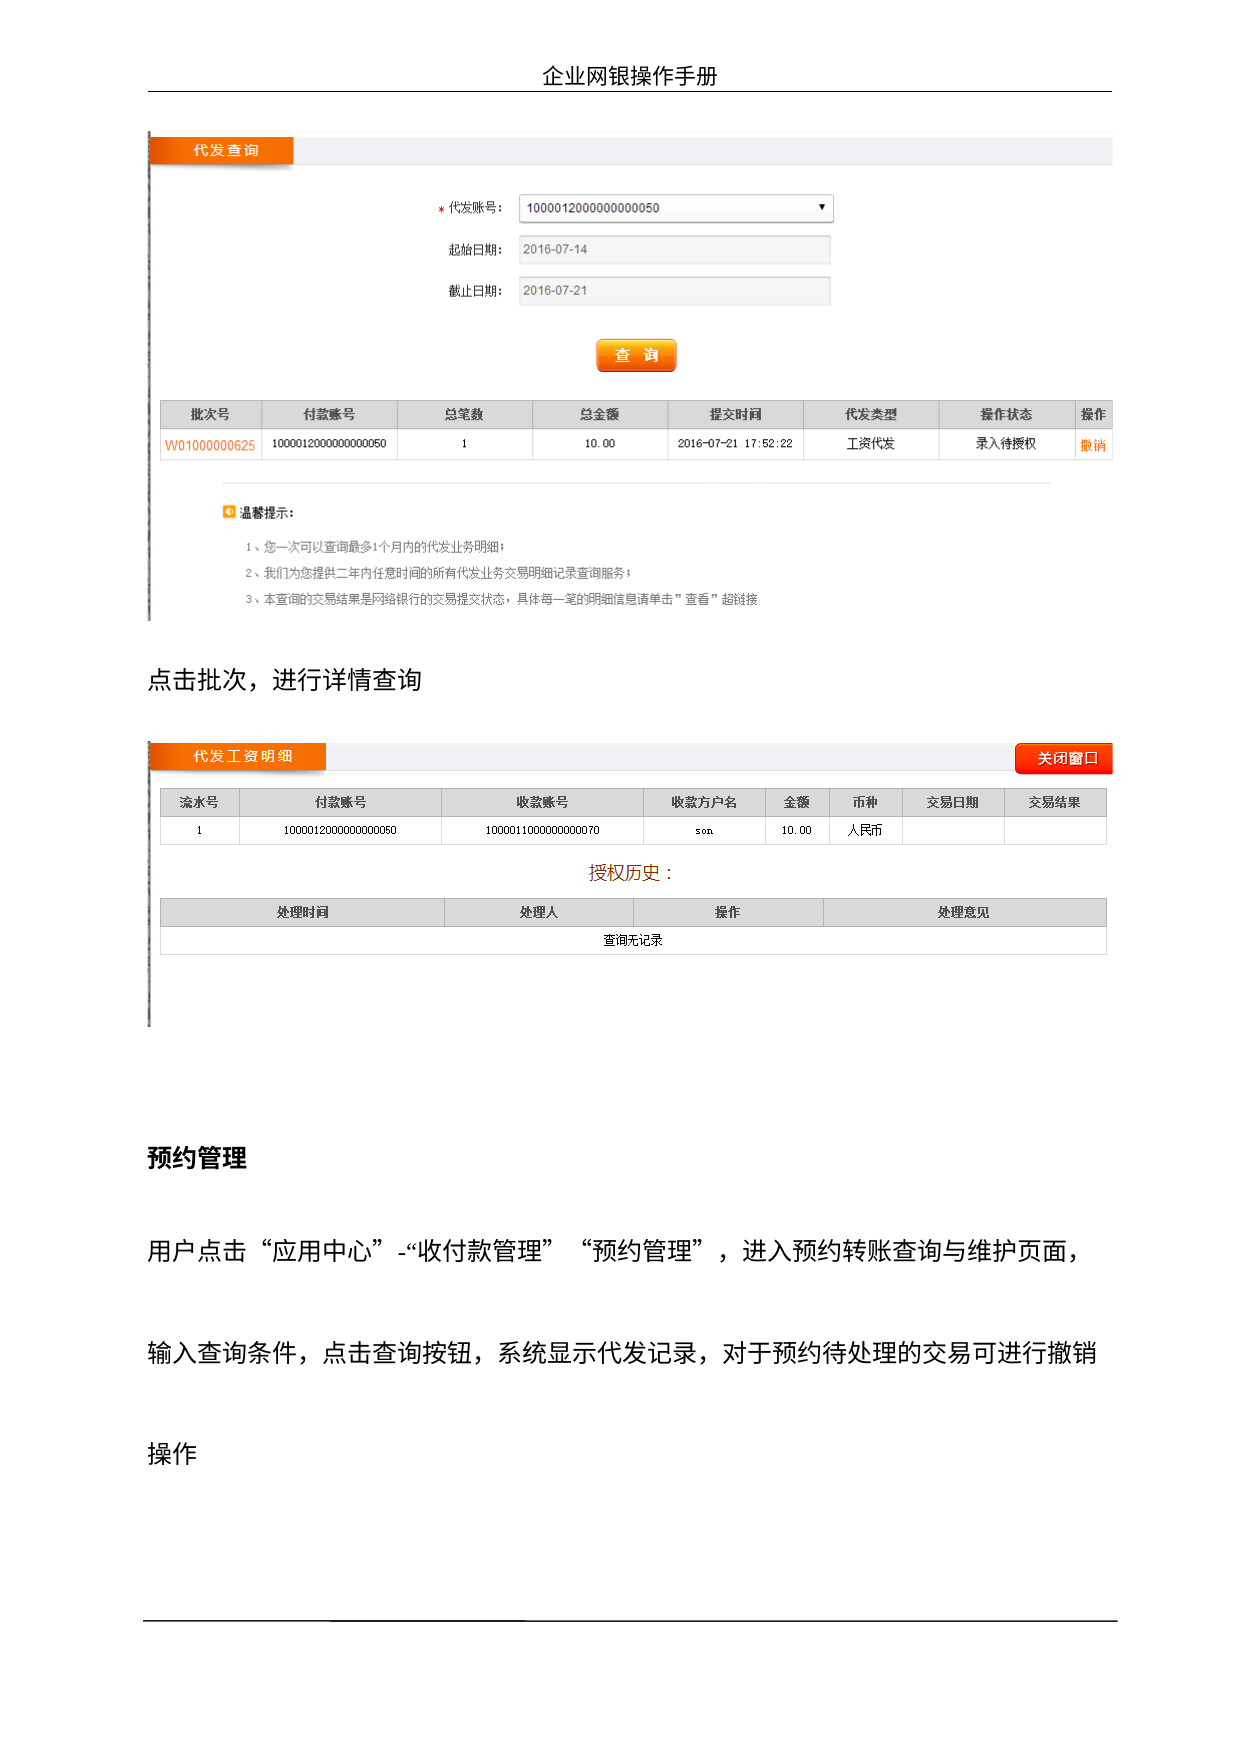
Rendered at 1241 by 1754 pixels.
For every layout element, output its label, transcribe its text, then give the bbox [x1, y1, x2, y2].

picture [147, 741, 1113, 1027]
text 用户点击“应用中心”-“收付款管理”“预约管理”，进入预约转账查询与维护页面，输入查询条件，点击查询按钮，系统显示代发记录，对于预约待处理的交易可进行撤销操作 [148, 1215, 1112, 1487]
text 点击批次，进行详情查询 [148, 645, 1112, 713]
picture [147, 131, 1113, 621]
subtitle 预约管理 [148, 1124, 1112, 1192]
